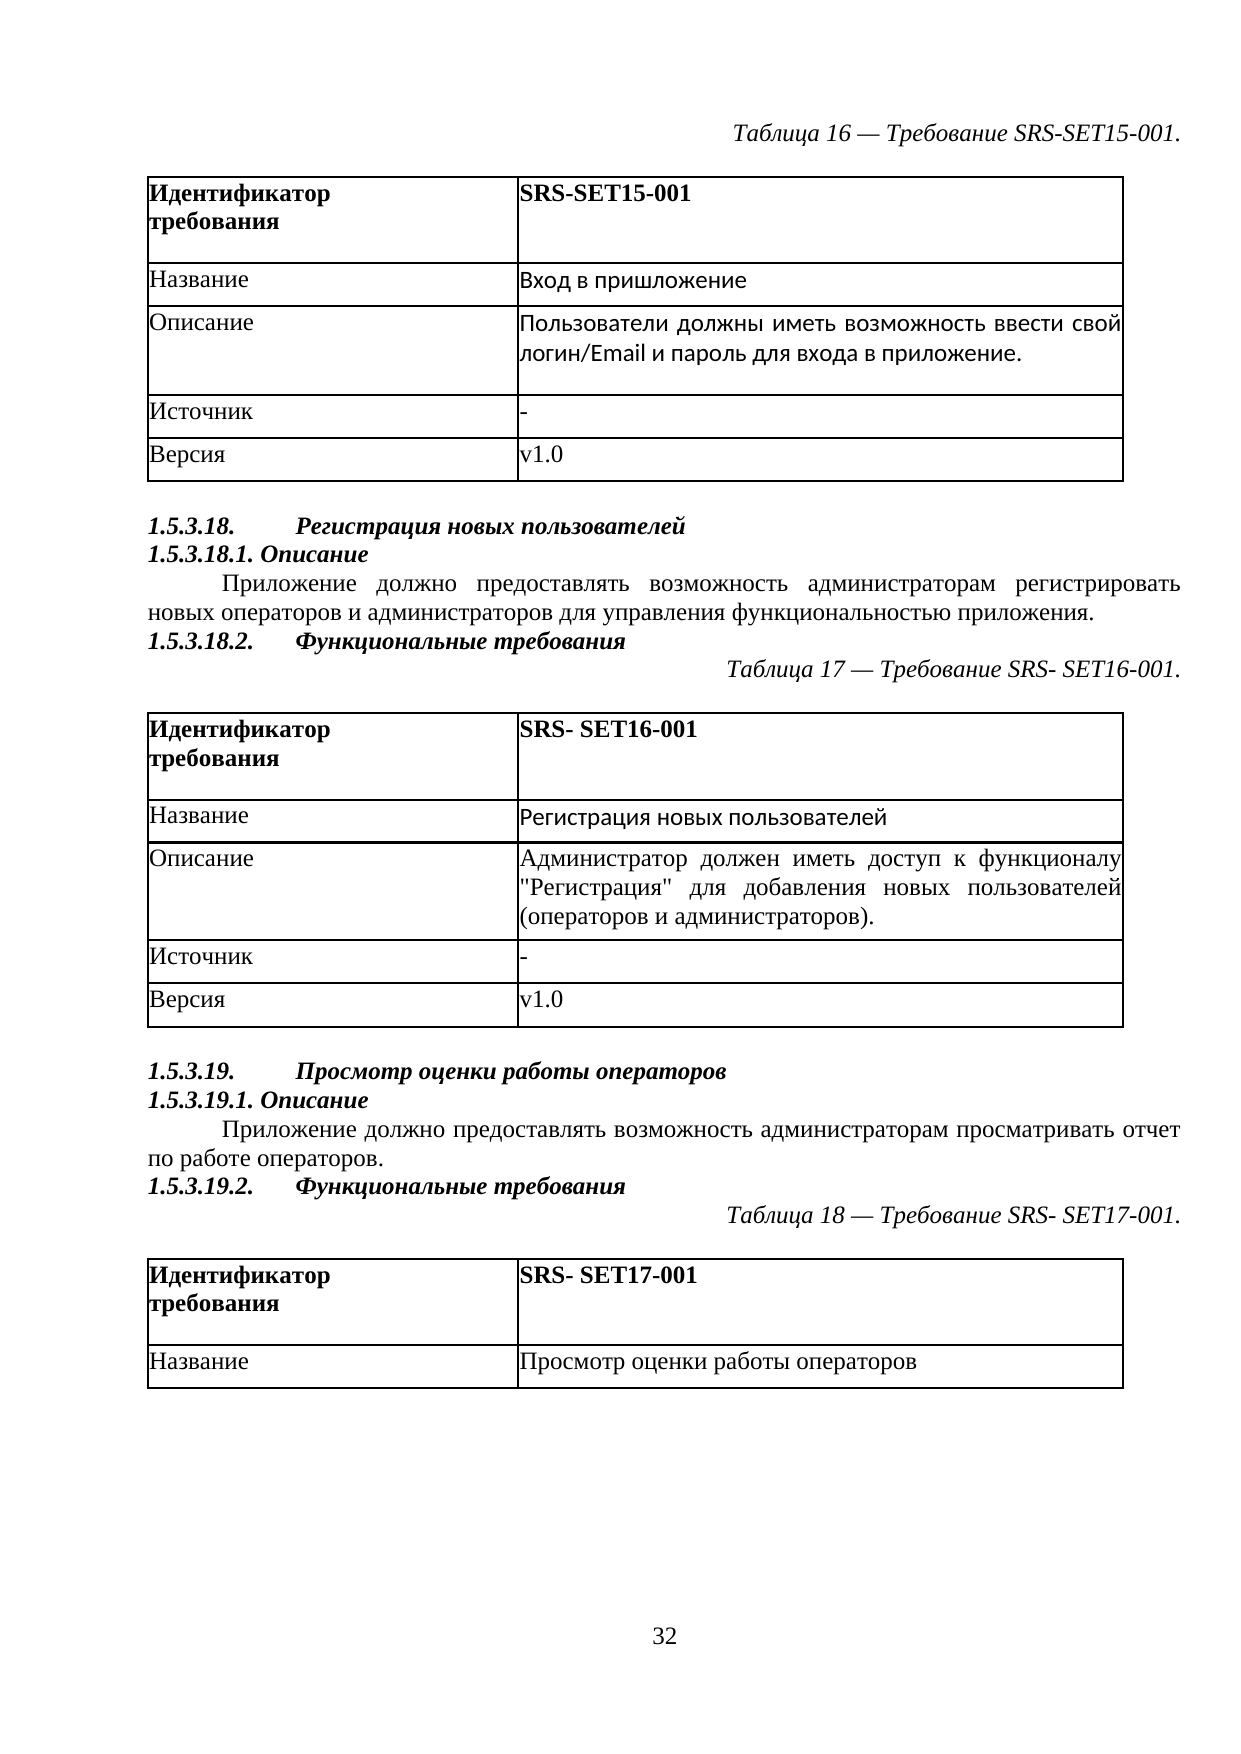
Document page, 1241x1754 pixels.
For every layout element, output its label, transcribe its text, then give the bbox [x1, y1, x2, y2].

list Регистрация новых пользователей [148, 511, 1181, 539]
table_header Идентификатор требования [149, 714, 517, 798]
table_cell Название [149, 801, 517, 841]
table_cell Описание [149, 844, 517, 939]
table_header SRS- SET17-001 [519, 1260, 1122, 1344]
list Описание [148, 1085, 1181, 1114]
text Таблица 16 — Требование SRS-SET15-001. [148, 118, 1181, 147]
table_cell v1.0 [519, 439, 1122, 480]
table_cell - [519, 941, 1122, 982]
table_cell Регистрация новых пользователей [519, 801, 1122, 841]
table_cell v1.0 [519, 984, 1122, 1026]
table_cell Источник [149, 941, 517, 982]
list Описание [148, 539, 1181, 568]
text Таблица 17 — Требование SRS- SET16-001. [148, 654, 1181, 683]
table_cell - [519, 396, 1122, 437]
table_cell Название [149, 1346, 517, 1387]
table_cell Просмотр оценки работы операторов [519, 1346, 1122, 1387]
table_cell Версия [149, 984, 517, 1026]
text 1.5.3.18.2. Функциональные требования [148, 626, 1181, 654]
text Таблица 18 — Требование SRS- SET17-001. [148, 1200, 1181, 1229]
table_header SRS-SET15-001 [519, 178, 1122, 262]
text Приложение должно предоставлять возможность администраторам просматривать отчет по работе операторов. [148, 1114, 1181, 1171]
table_cell Название [149, 264, 517, 305]
table_header SRS- SET16-001 [519, 714, 1122, 798]
table_cell Вход в пришложение [519, 264, 1122, 305]
table_cell Описание [149, 307, 517, 394]
table_cell Версия [149, 439, 517, 480]
table_cell Пользователи должны иметь возможность ввести свой логин/Email и пароль для входа в приложение. [519, 307, 1122, 394]
table_cell Администратор должен иметь доступ к функционалу "Регистрация" для добавления новых пользователей (операторов и администраторов). [519, 844, 1122, 939]
table_header Идентификатор требования [149, 178, 517, 262]
list Просмотр оценки работы операторов [148, 1056, 1181, 1085]
table_header Идентификатор требования [149, 1260, 517, 1344]
text Приложение должно предоставлять возможность администраторам регистрировать новых операторов и администраторов для управления функциональностью приложения. [148, 568, 1181, 626]
text 1.5.3.19.2. Функциональные требования [148, 1171, 1181, 1200]
table_cell Источник [149, 396, 517, 437]
